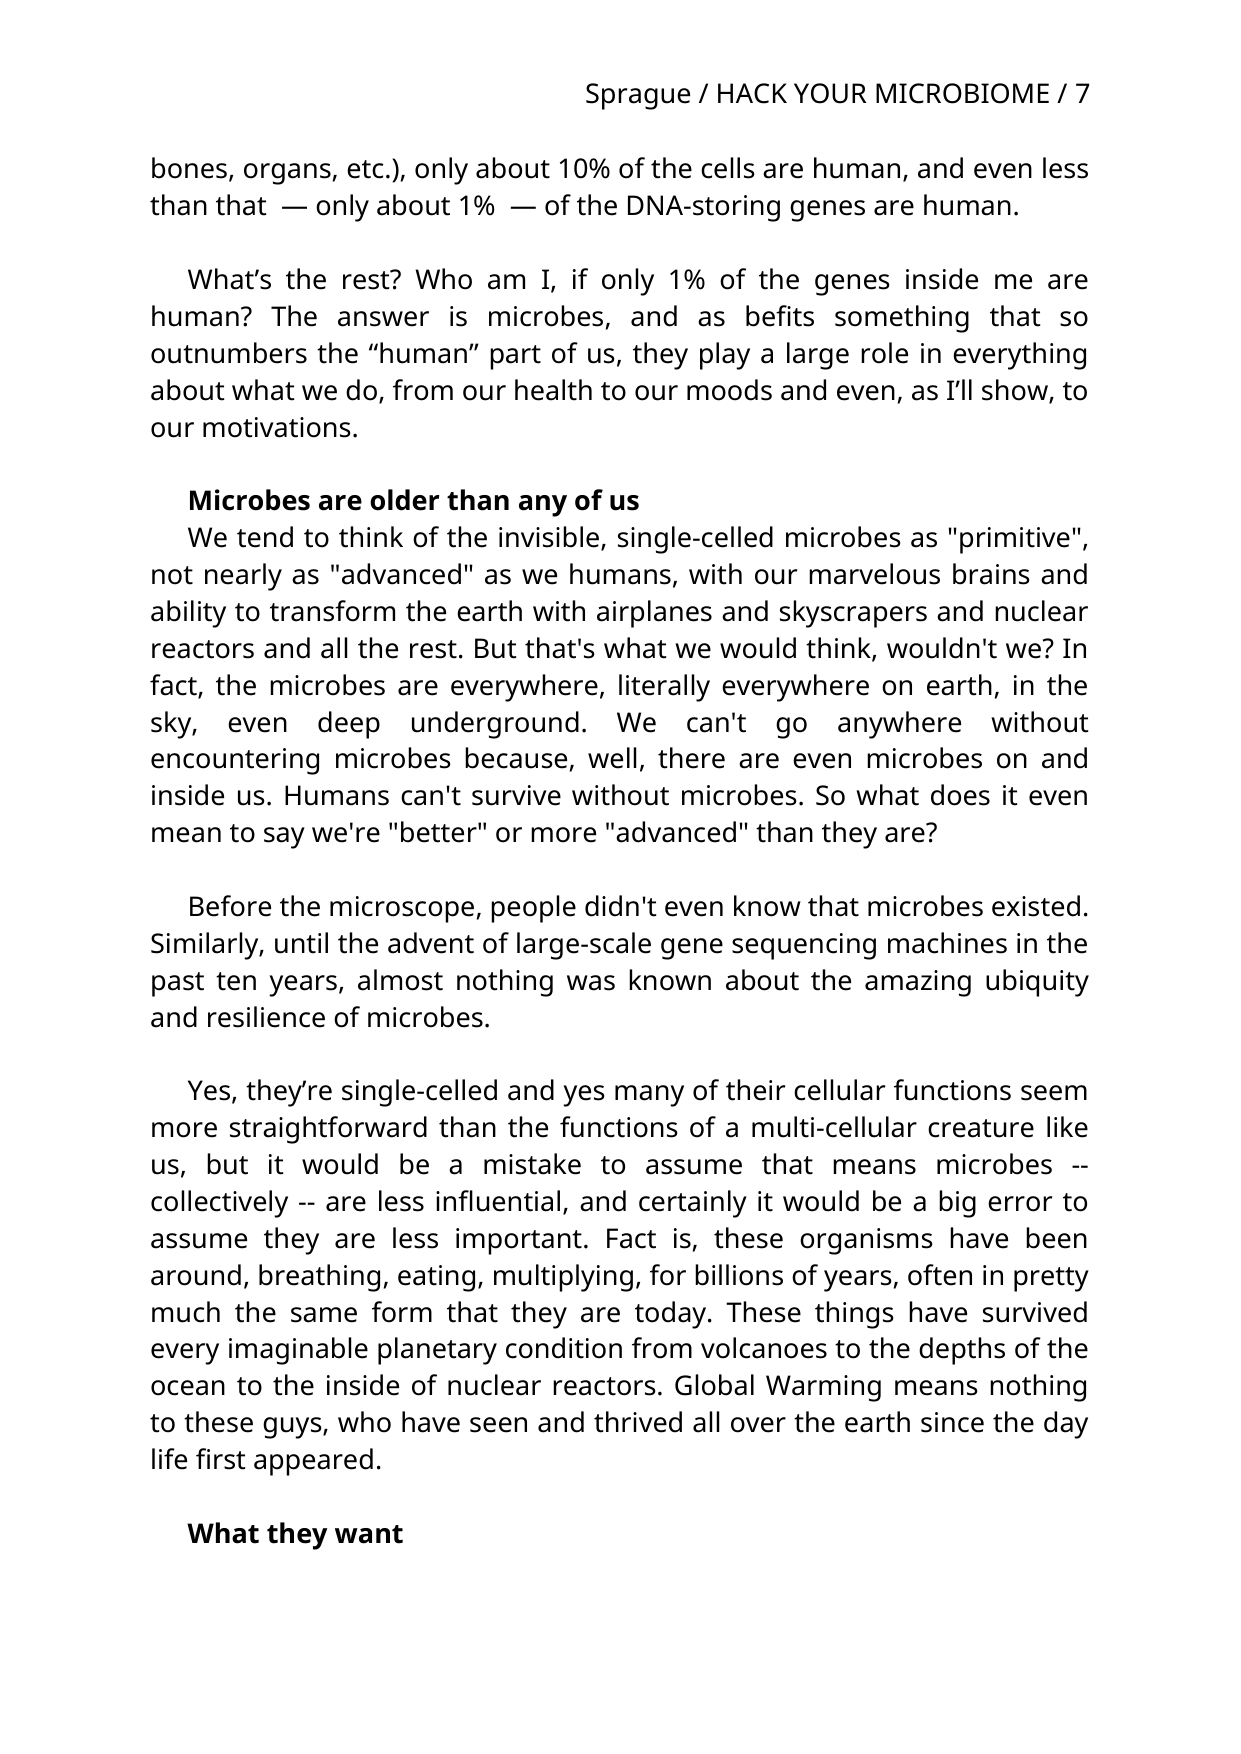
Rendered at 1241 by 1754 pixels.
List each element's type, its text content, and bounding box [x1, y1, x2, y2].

text Yes, they’re single-celled and yes many of their cellular functions seem more straightforward than the functions of a multi-cellular creature like us, but it would be a mistake to assume that means microbes -- collectively -- are less influential, and certainly it would be a big error to assume they are less important. Fact is, these organisms have been around, breathing, eating, multiplying, for billions of years, often in pretty much the same form that they are today. These things have survived every imaginable planetary condition from volcanoes to the depths of the ocean to the inside of nuclear reactors. Global Warming means nothing to these guys, who have seen and thrived all over the earth since the day life first appeared. [150, 1072, 1090, 1477]
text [150, 150, 1090, 224]
text What they want [150, 1514, 1090, 1551]
text Before the microscope, people didn't even know that microbes existed. Similarly, until the advent of large-scale gene sequencing machines in the past ten years, almost nothing was known about the amazing ubiquity and resilience of microbes. [150, 887, 1090, 1035]
text What’s the rest? Who am I, if only 1% of the genes inside me are human? The answer is microbes, and as befits something that so outnumbers the “human” part of us, they play a large role in everything about what we do, from our health to our moods and even, as I’ll show, to our motivations. [150, 261, 1090, 445]
text Microbes are older than any of us [150, 482, 1090, 519]
text We tend to think of the invisible, single-celled microbes as "primitive", not nearly as "advanced" as we humans, with our marvelous brains and ability to transform the earth with airplanes and skyscrapers and nuclear reactors and all the rest. But that's what we would think, wouldn't we? In fact, the microbes are everywhere, literally everywhere on earth, in the sky, even deep underground. We can't go anywhere without encountering microbes because, well, there are even microbes on and inside us. Humans can't survive without microbes. So what does it even mean to say we're "better" or more "advanced" than they are? [150, 519, 1090, 851]
